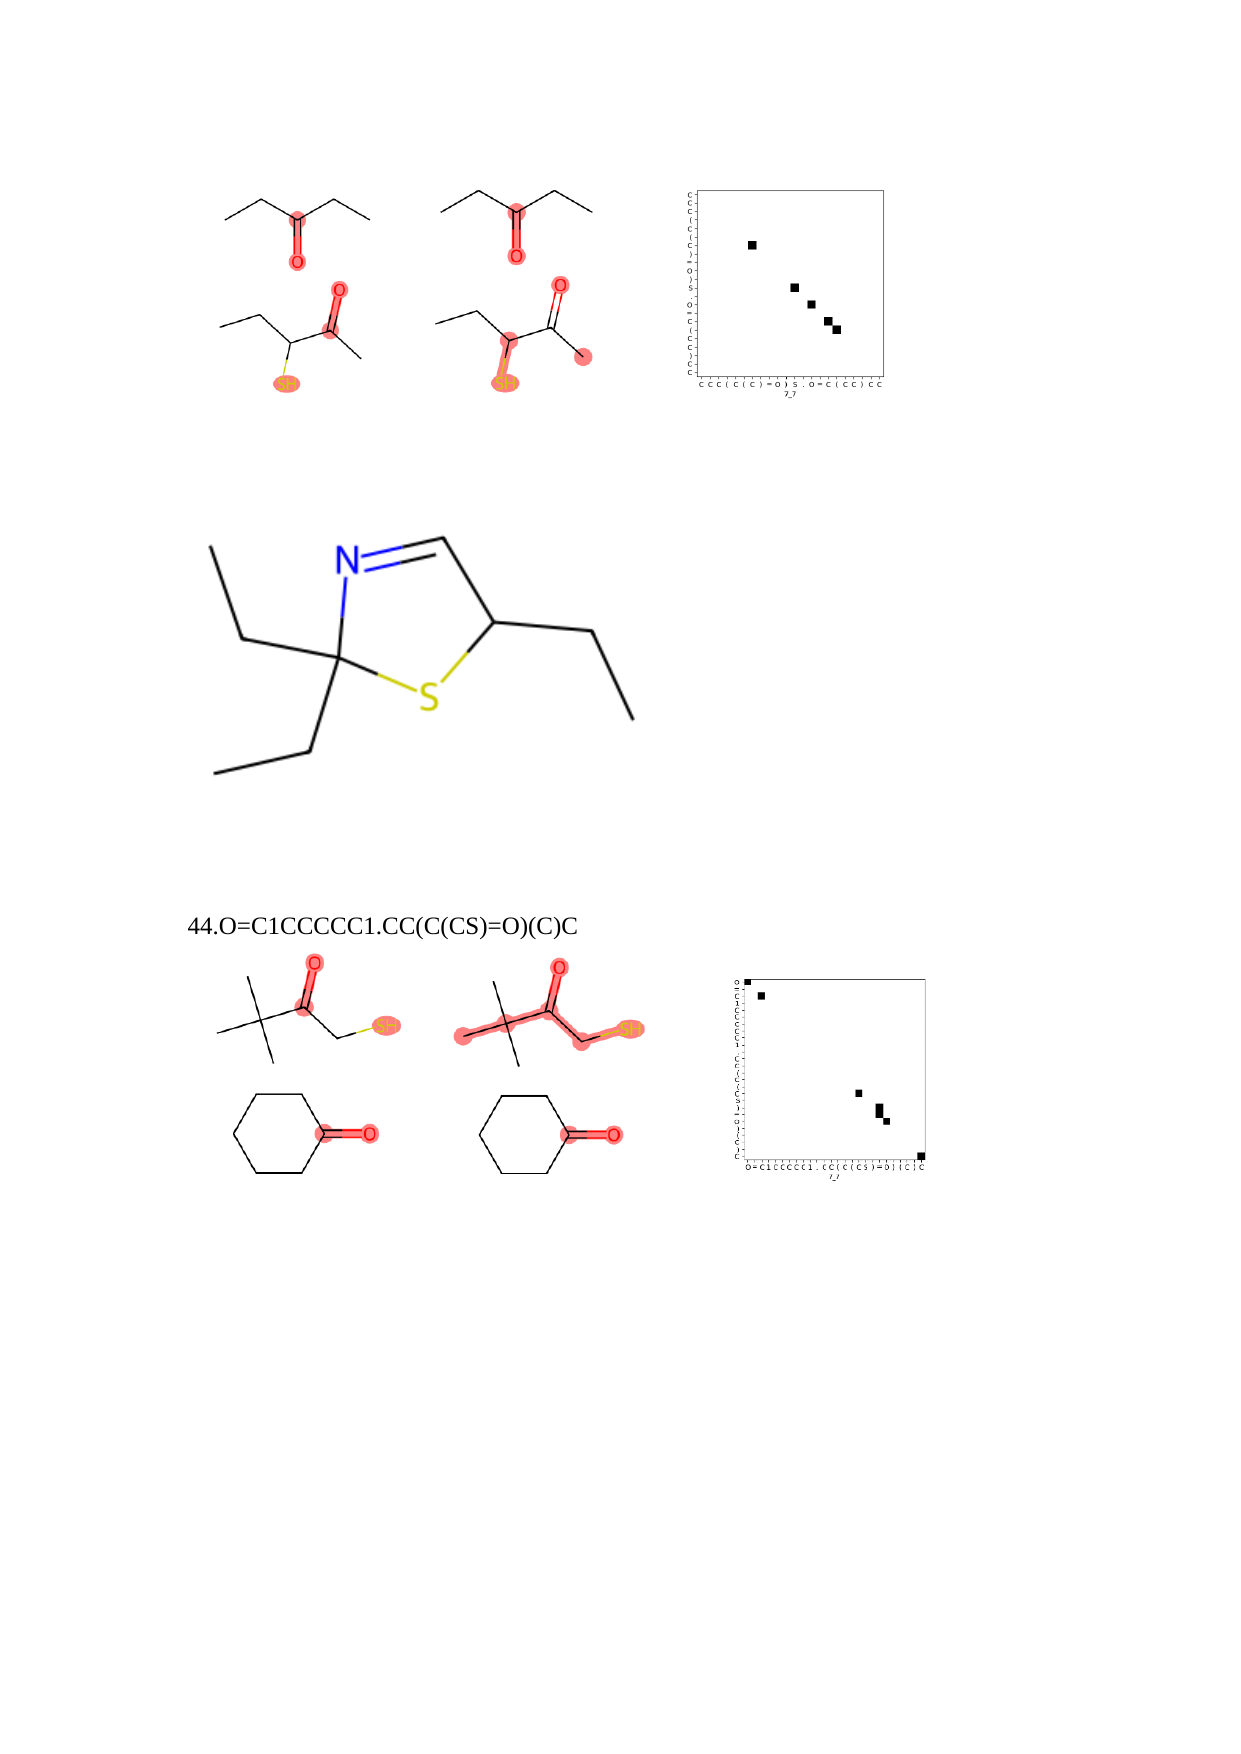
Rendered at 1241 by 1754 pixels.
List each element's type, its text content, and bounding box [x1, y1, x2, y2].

picture [187, 162, 947, 403]
picture [187, 942, 669, 1185]
picture [187, 422, 657, 891]
text 44.O=C1CCCCC1.CC(C(CS)=O)(C)C [187, 909, 1053, 942]
picture [674, 951, 986, 1185]
